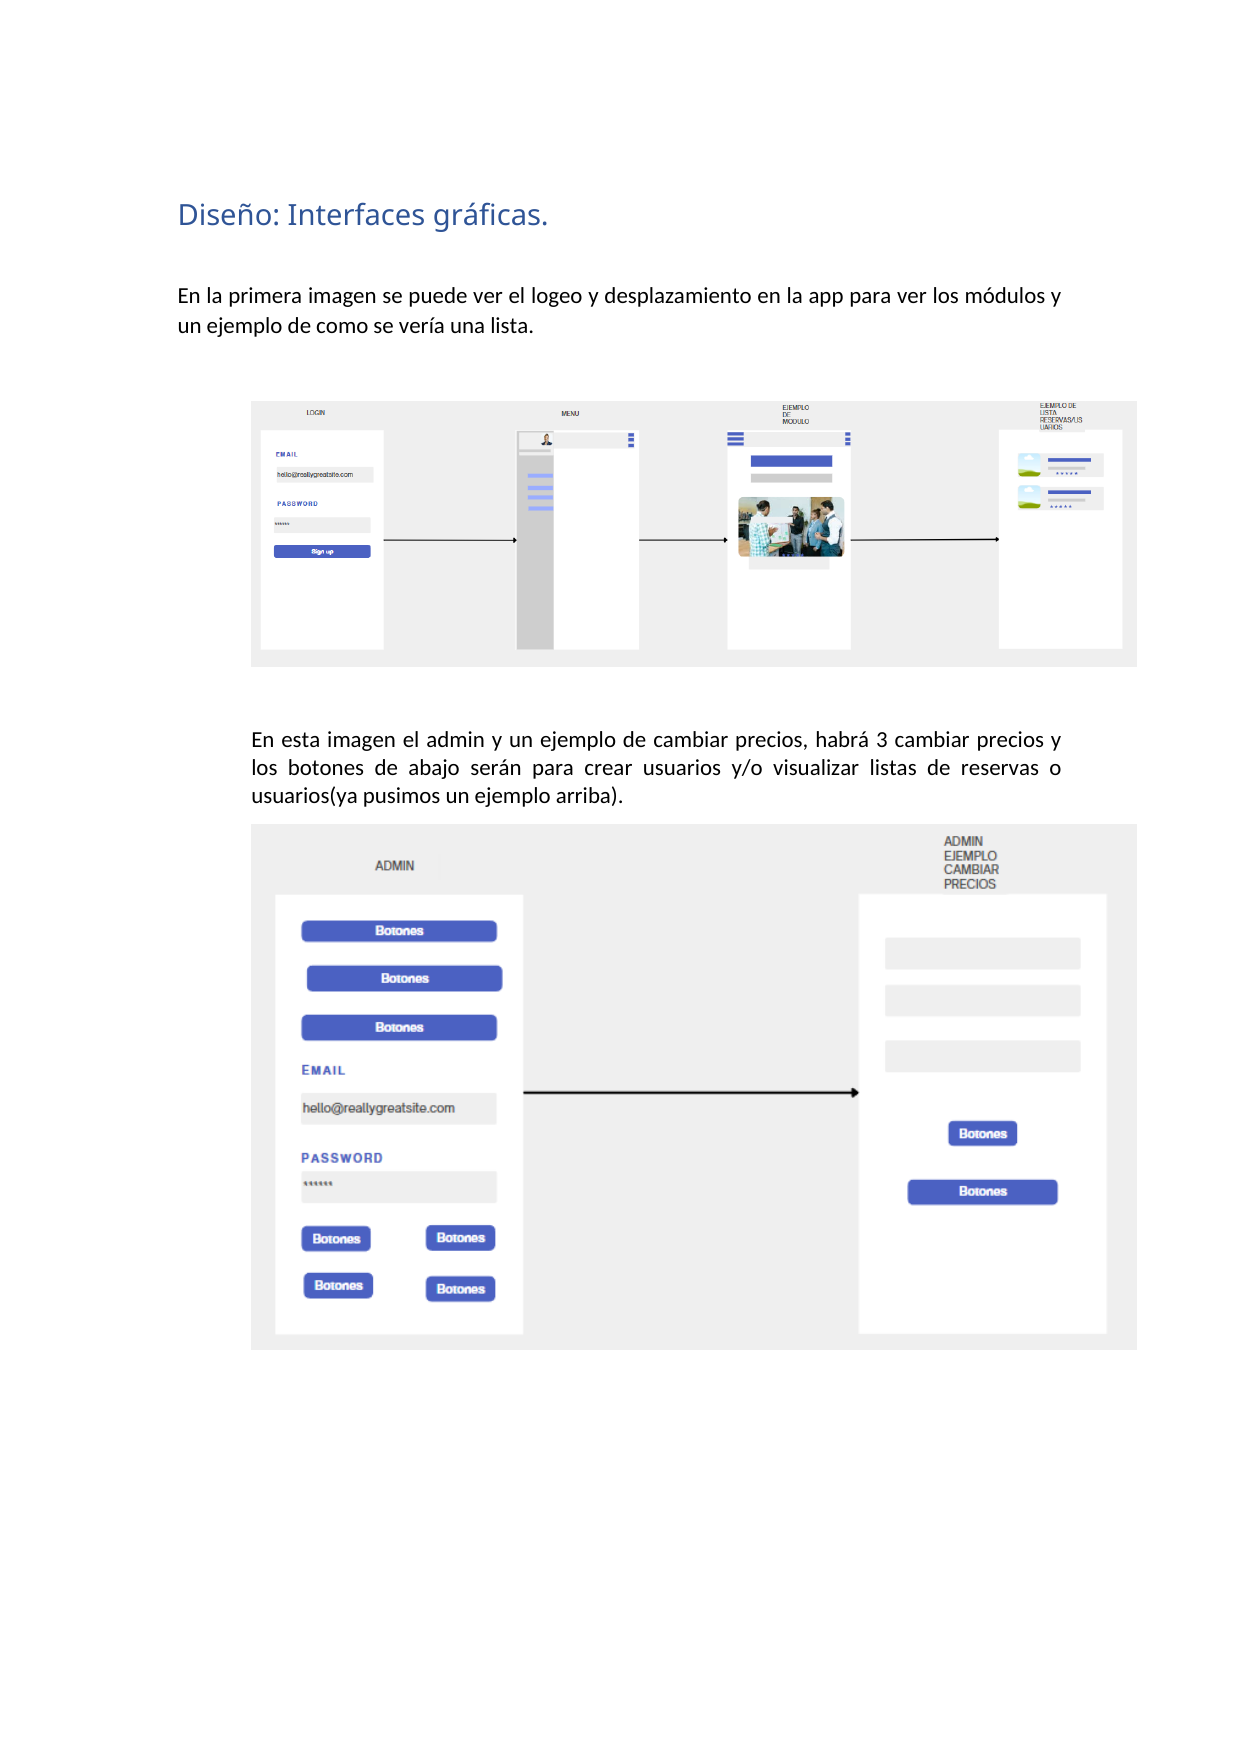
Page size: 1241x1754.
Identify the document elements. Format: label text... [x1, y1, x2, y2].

text En la primera imagen se puede ver el logeo y desplazamiento en la app para ver los módulos y un ejemplo de como se vería una lista. [177, 281, 1063, 339]
subtitle Diseño: Interfaces gráficas. [177, 194, 1063, 234]
picture [251, 401, 1137, 667]
text En esta imagen el admin y un ejemplo de cambiar precios, habrá 3 cambiar precios y los botones de abajo serán para crear usuarios y/o visualizar listas de reservas o usuarios(ya pusimos un ejemplo arriba). [251, 725, 1063, 809]
picture [251, 824, 1137, 1350]
